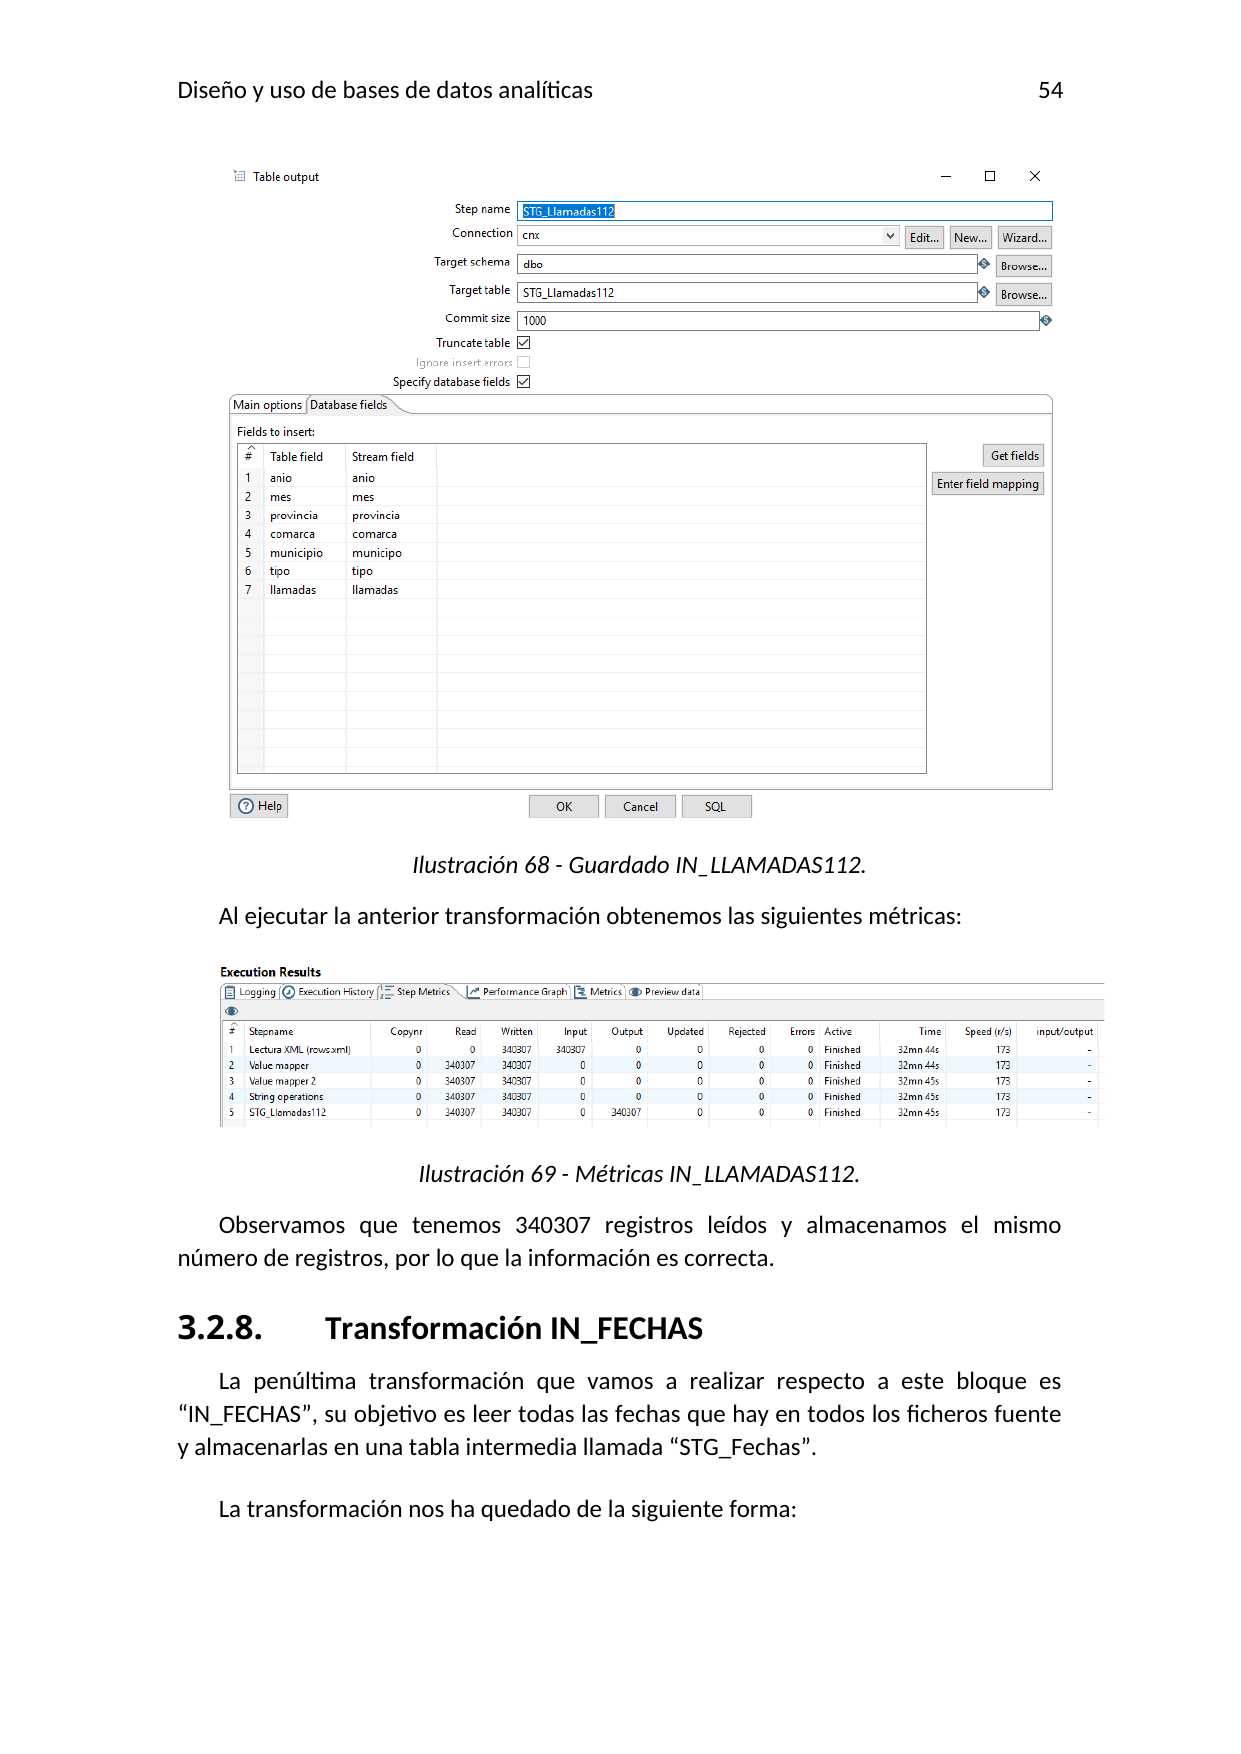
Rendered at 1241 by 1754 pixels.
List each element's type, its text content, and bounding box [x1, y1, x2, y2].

text Al ejecutar la anterior transformación obtenemos las siguientes métricas: [177, 901, 1063, 931]
subtitle Transformación IN_FECHAS [177, 1304, 1063, 1349]
text Observamos que tenemos 340307 registros leídos y almacenamos el mismo número de registros, por lo que la información es correcta. [177, 1209, 1063, 1272]
picture [218, 962, 1105, 1127]
picture [227, 165, 1055, 818]
text La transformación nos ha quedado de la siguiente forma: [177, 1493, 1063, 1524]
text La penúltima transformación que vamos a realizar respecto a este bloque es “IN_FECHAS”, su objetivo es leer todas las fechas que hay en todos los ficheros fuente y almacenarlas en una tabla intermedia llamada “STG_Fechas”. [177, 1366, 1063, 1462]
